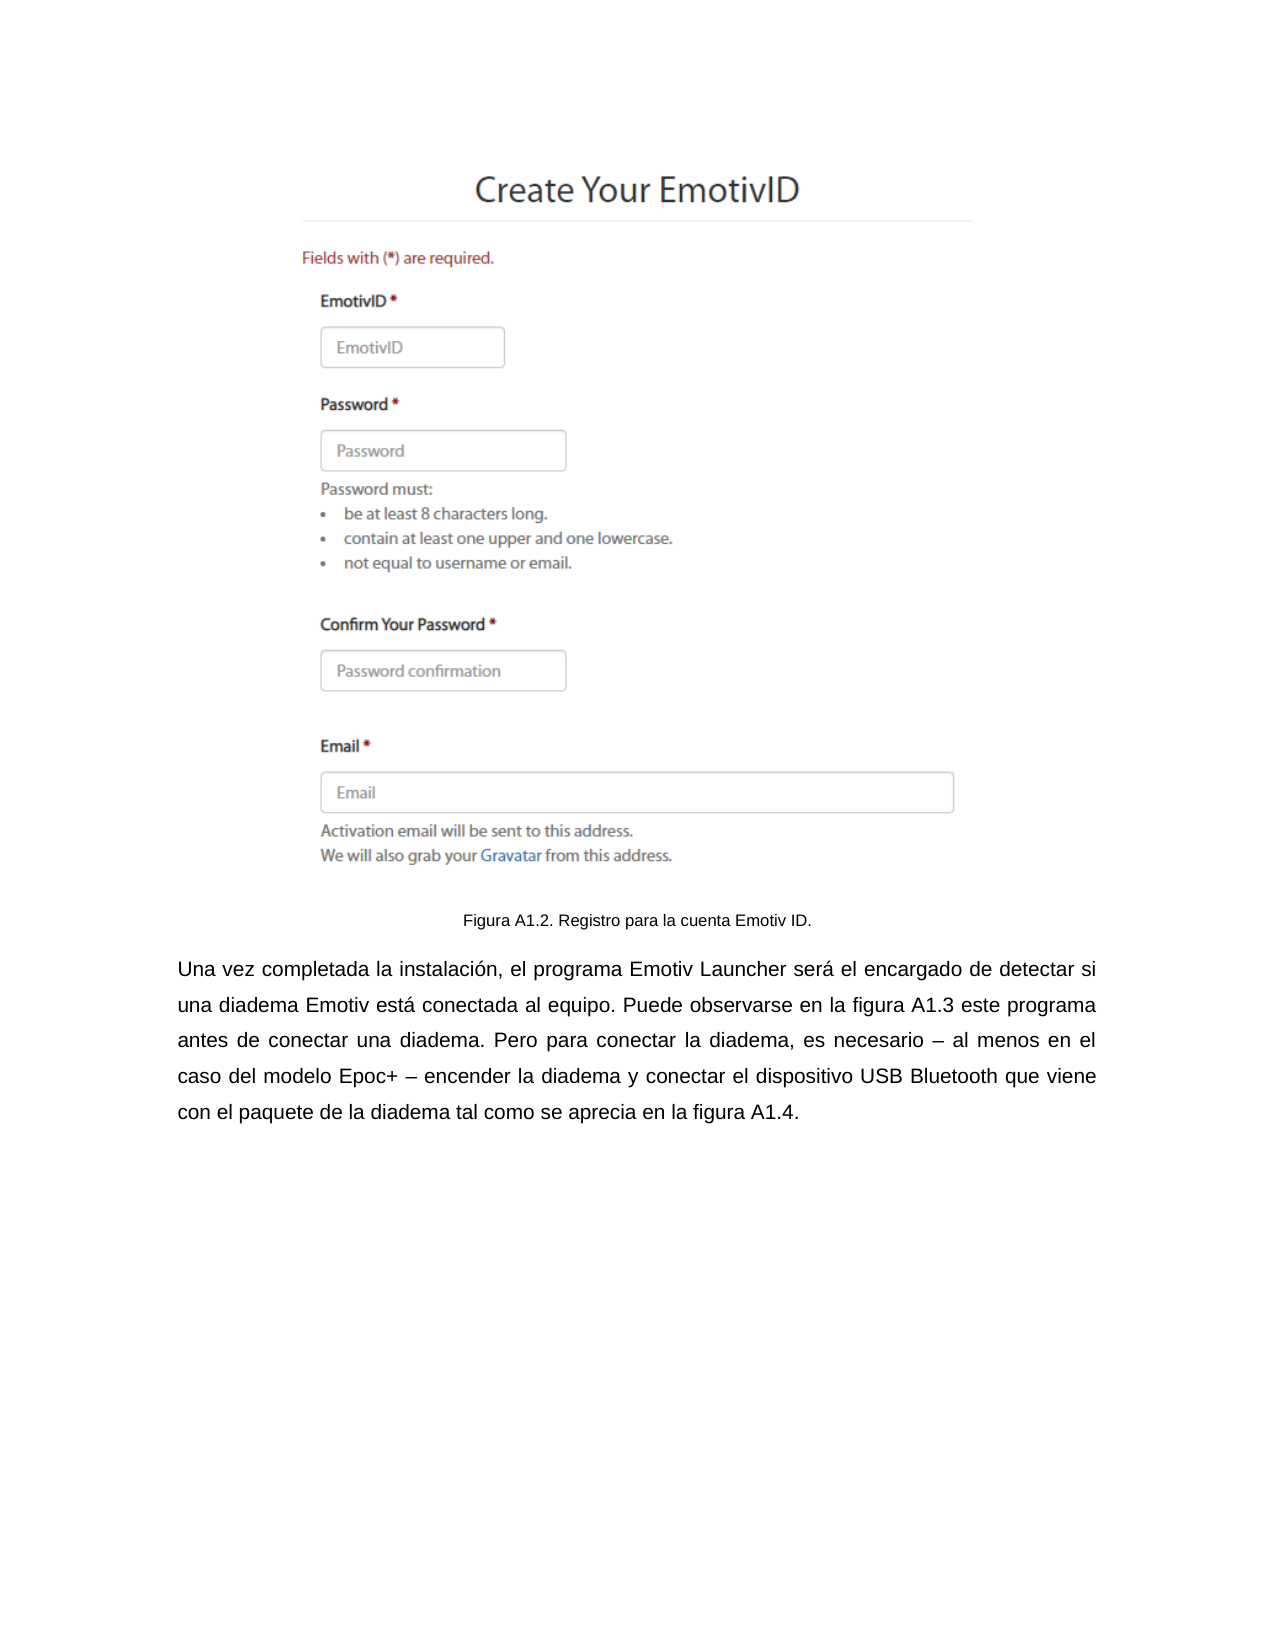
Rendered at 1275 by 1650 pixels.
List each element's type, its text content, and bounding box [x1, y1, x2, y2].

text Una vez completada la instalación, el programa Emotiv Launcher será el encargado de detectar si una diadema Emotiv está conectada al equipo. Puede observarse en la figura A1.3 este programa antes de conectar una diadema. Pero para conectar la diadema, es necesario – al menos en el caso del modelo Epoc+ – encender la diadema y conectar el dispositivo USB Bluetooth que viene con el paquete de la diadema tal como se aprecia en la figura A1.4. [177, 956, 1098, 1124]
text Figura A1.2. Registro para la cuenta Emotiv ID. [177, 911, 1098, 930]
picture [281, 147, 994, 881]
